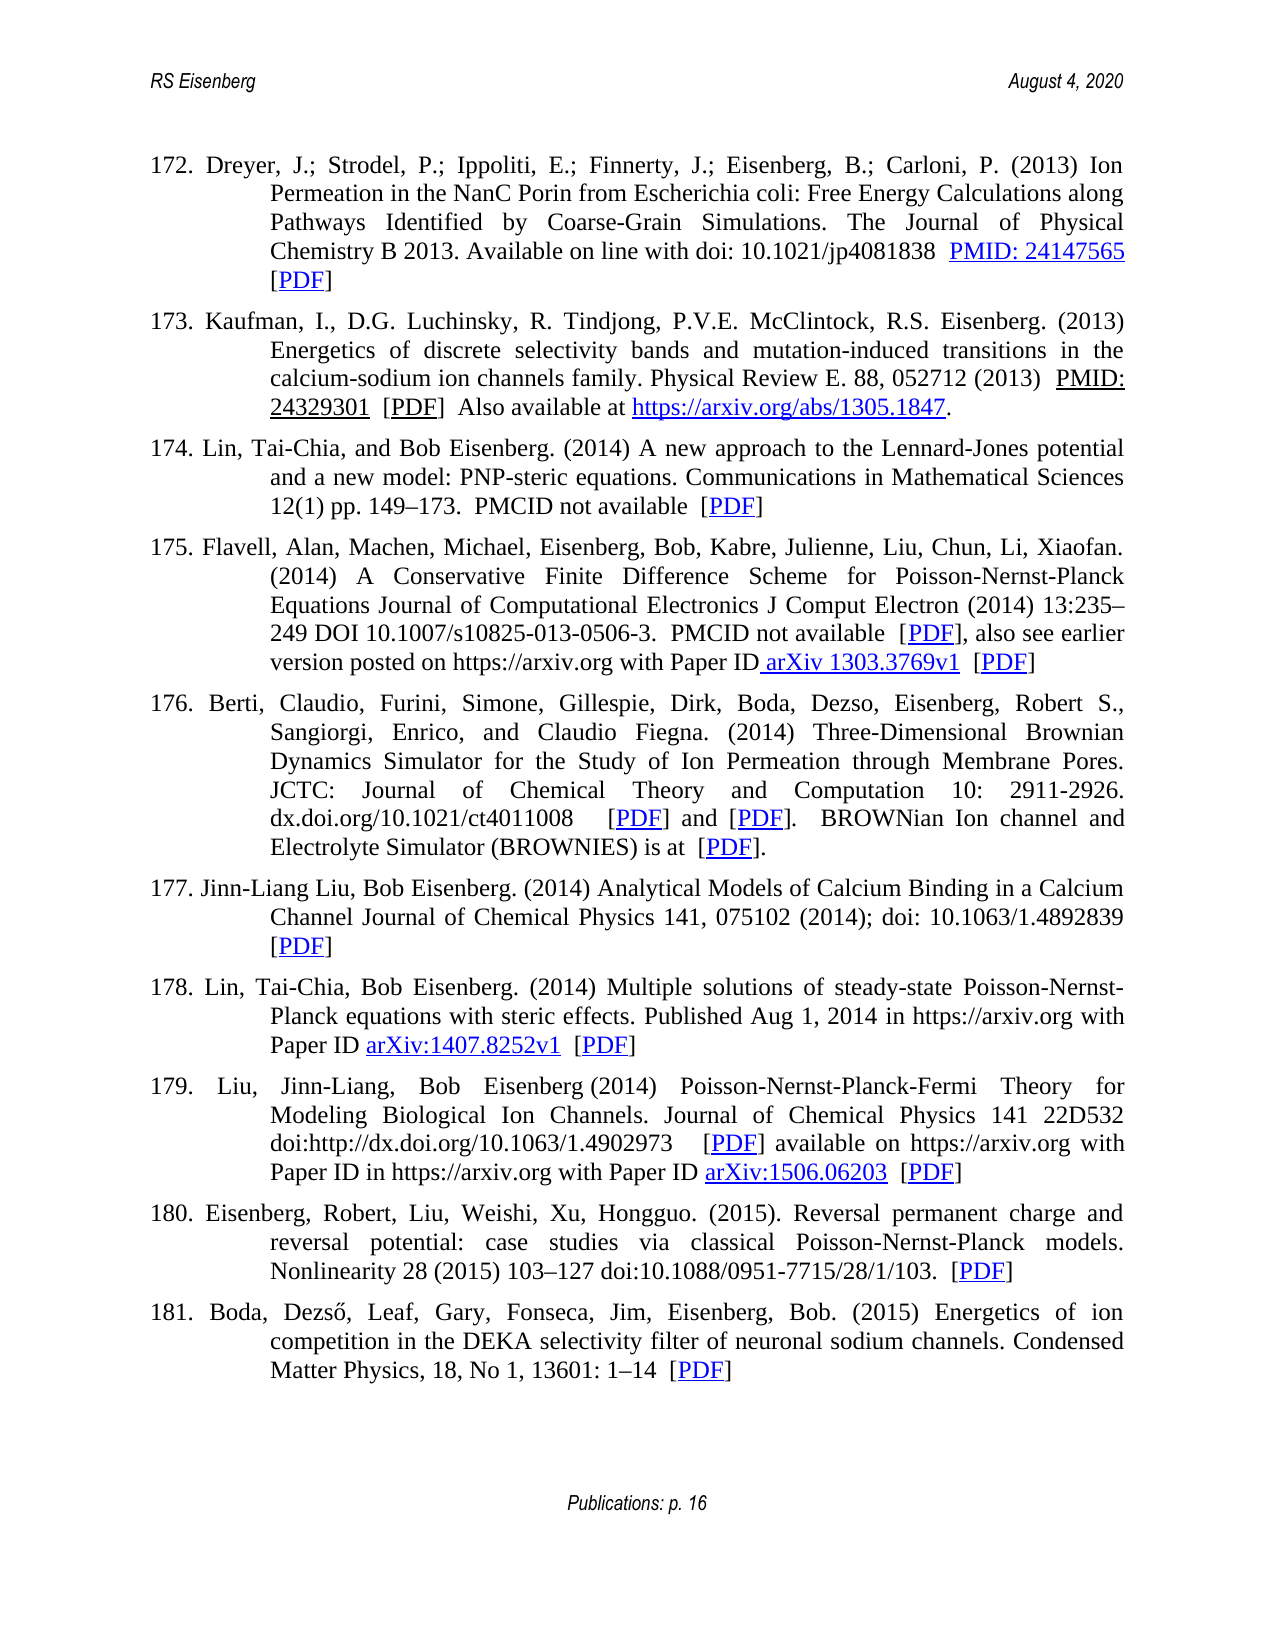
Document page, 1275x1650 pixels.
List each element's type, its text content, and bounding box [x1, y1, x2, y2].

text 175. Flavell, Alan, Machen, Michael, Eisenberg, Bob, Kabre, Julienne, Liu, Chun, Li, Xiaofan. (2014) A Conservative Finite Difference Scheme for Poisson-Nernst-Planck Equations Journal of Computational Electronics J Comput Electron (2014) 13:235–249 DOI 10.1007/s10825-013-0506-3. PMCID not available [PDF], also see earlier version posted on https://arxiv.org with Paper ID arXiv 1303.3769v1 [PDF] [150, 532, 1125, 676]
text 179. Liu, Jinn-Liang, Bob Eisenberg (2014) Poisson-Nernst-Planck-Fermi Theory for Modeling Biological Ion Channels. Journal of Chemical Physics 141 22D532 doi:http://dx.doi.org/10.1063/1.4902973 [PDF] available on https://arxiv.org with Paper ID in https://arxiv.org with Paper ID arXiv:1506.06203 [PDF] [150, 1071, 1125, 1186]
text 176. Berti, Claudio, Furini, Simone, Gillespie, Dirk, Boda, Dezso, Eisenberg, Robert S., Sangiorgi, Enrico, and Claudio Fiegna. (2014) Three-Dimensional Brownian Dynamics Simulator for the Study of Ion Permeation through Membrane Pores. JCTC: Journal of Chemical Theory and Computation 10: 2911-2926. dx.doi.org/10.1021/ct4011008 [PDF] and [PDF]. BROWNian Ion channel and Electrolyte Simulator (BROWNIES) is at [PDF]. [150, 688, 1125, 861]
text 181. Boda, Dezső, Leaf, Gary, Fonseca, Jim, Eisenberg, Bob. (2015) Energetics of ion competition in the DEKA selectivity filter of neuronal sodium channels. Condensed Matter Physics, 18, No 1, 13601: 1–14 [PDF] [150, 1297, 1125, 1383]
text 177. Jinn-Liang Liu, Bob Eisenberg. (2014) Analytical Models of Calcium Binding in a Calcium Channel Journal of Chemical Physics 141, 075102 (2014); doi: 10.1063/1.4892839 [PDF] [150, 873, 1125, 960]
text 174. Lin, Tai-Chia, and Bob Eisenberg. (2014) A new approach to the Lennard-Jones potential and a new model: PNP-steric equations. Communications in Mathematical Sciences 12(1) pp. 149–173. PMCID not available [PDF] [150, 433, 1125, 520]
text 173. Kaufman, I., D.G. Luchinsky, R. Tindjong, P.V.E. McClintock, R.S. Eisenberg. (2013) Energetics of discrete selectivity bands and mutation-induced transitions in the calcium-sodium ion channels family. Physical Review E. 88, 052712 (2013) PMID: 24329301 [PDF] Also available at https://arxiv.org/abs/1305.1847. [150, 306, 1125, 421]
text 180. Eisenberg, Robert, Liu, Weishi, Xu, Hongguo. (2015). Reversal permanent charge and reversal potential: case studies via classical Poisson-Nernst-Planck models. Nonlinearity 28 (2015) 103–127 doi:10.1088/0951-7715/28/1/103. [PDF] [150, 1198, 1125, 1285]
text 178. Lin, Tai-Chia, Bob Eisenberg. (2014) Multiple solutions of steady-state Poisson-Nernst-Planck equations with steric effects. Published Aug 1, 2014 in https://arxiv.org with Paper ID arXiv:1407.8252v1 [PDF] [150, 972, 1125, 1058]
text 172. Dreyer, J.; Strodel, P.; Ippoliti, E.; Finnerty, J.; Eisenberg, B.; Carloni, P. (2013) Ion Permeation in the NanC Porin from Escherichia coli: Free Energy Calculations along Pathways Identified by Coarse-Grain Simulations. The Journal of Physical Chemistry B 2013. Available on line with doi: 10.1021/jp4081838 PMID: 24147565 [PDF] [150, 150, 1125, 293]
